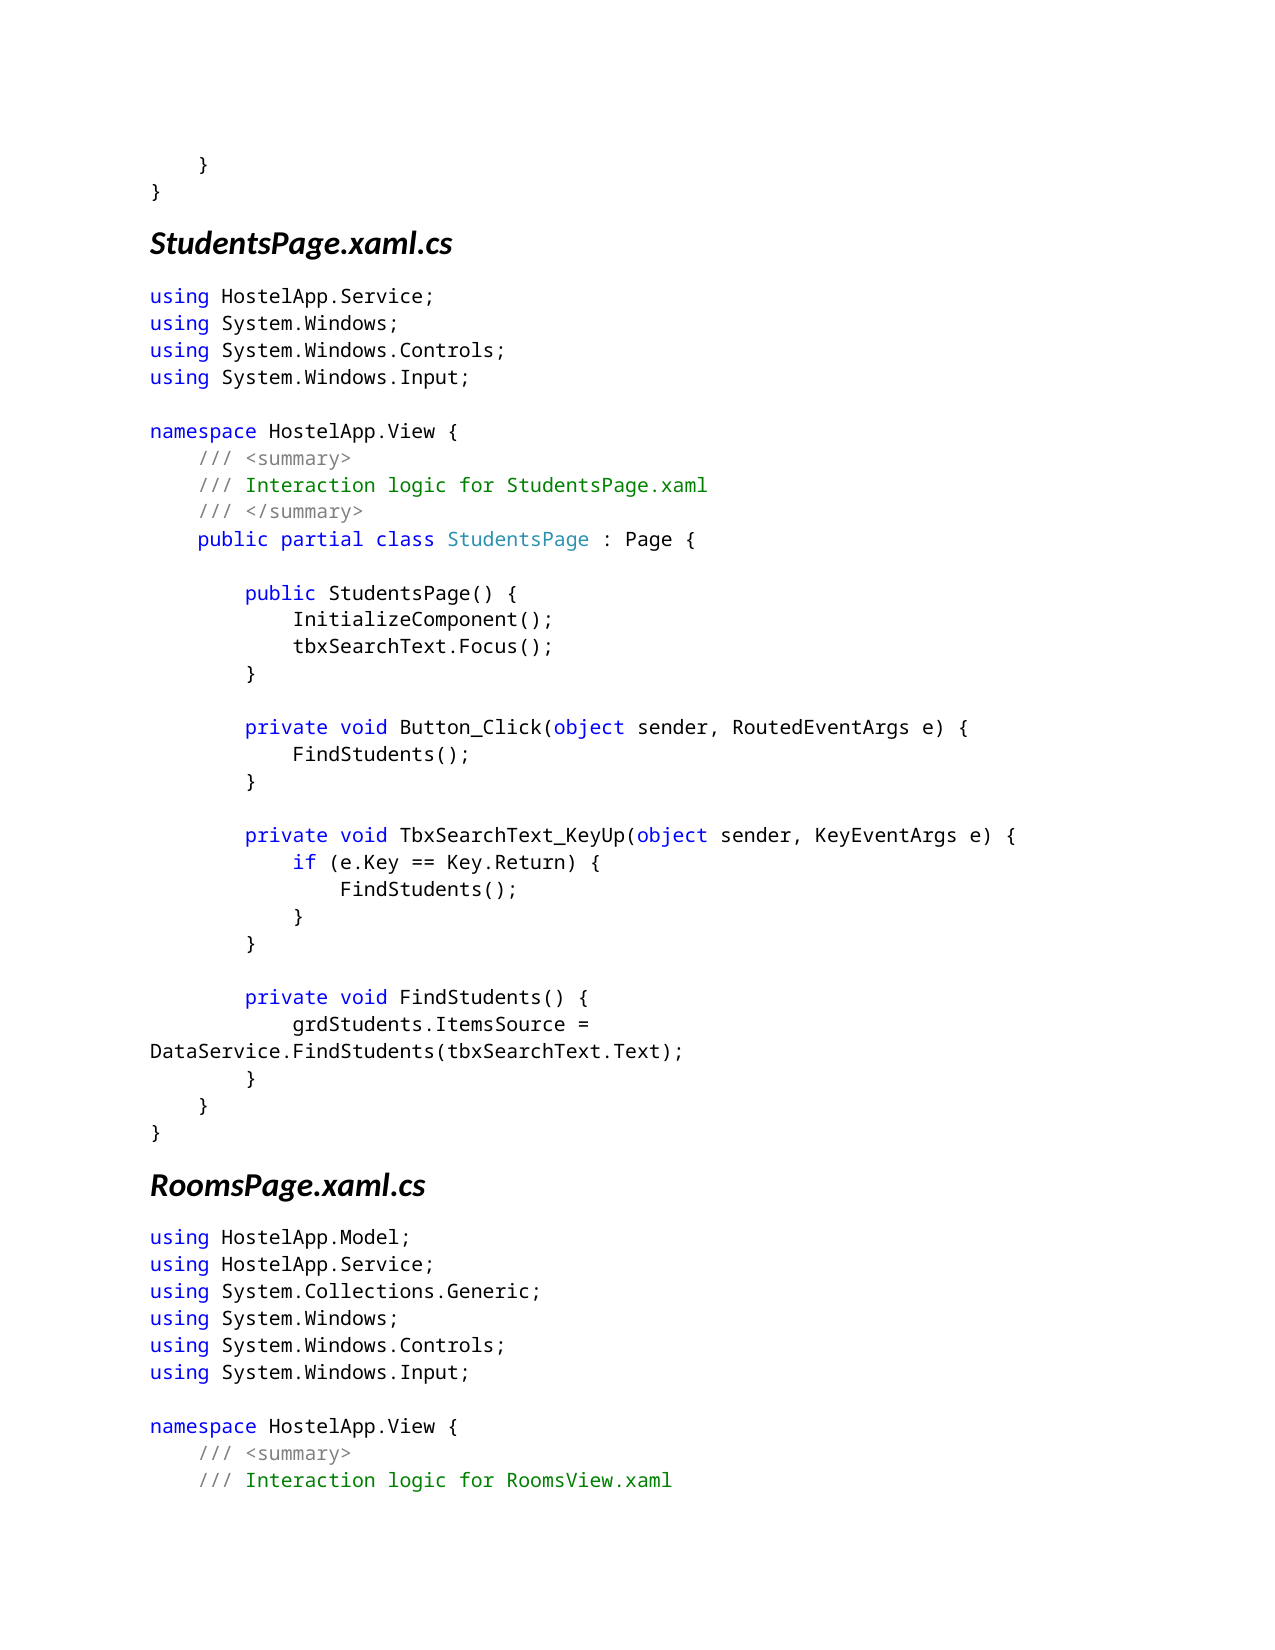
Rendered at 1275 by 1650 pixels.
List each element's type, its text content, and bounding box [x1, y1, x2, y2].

text /// </summary> [150, 498, 1125, 525]
text if (e.Key == Key.Return) { [150, 848, 1125, 876]
text using HostelApp.Service; [150, 1250, 1125, 1277]
text using System.Collections.Generic; [150, 1277, 1125, 1304]
text using System.Windows.Input; [150, 363, 1125, 390]
text using System.Windows; [150, 1304, 1125, 1331]
text } [150, 150, 1125, 177]
text private void FindStudents() { [150, 983, 1125, 1010]
text using System.Windows; [150, 309, 1125, 336]
text using System.Windows.Controls; [150, 336, 1125, 363]
text InitializeComponent(); [150, 606, 1125, 633]
text public StudentsPage() { [150, 579, 1125, 606]
text /// Interaction logic for StudentsPage.xaml [150, 471, 1125, 498]
text namespace HostelApp.View { [150, 417, 1125, 444]
text using System.Windows.Input; [150, 1358, 1125, 1385]
text } [150, 660, 1125, 687]
text tbxSearchText.Focus(); [150, 633, 1125, 660]
text } [150, 902, 1125, 929]
text } [150, 1064, 1125, 1091]
text namespace HostelApp.View { [150, 1412, 1125, 1439]
text using HostelApp.Service; [150, 282, 1125, 309]
text } [150, 1091, 1125, 1118]
text /// <summary> [150, 1439, 1125, 1466]
text FindStudents(); [150, 741, 1125, 768]
text StudentsPage.xaml.cs [150, 222, 1125, 263]
text public partial class StudentsPage : Page { [150, 525, 1125, 552]
text using System.Windows.Controls; [150, 1331, 1125, 1358]
text using HostelApp.Model; [150, 1223, 1125, 1250]
text } [150, 177, 1125, 204]
text } [150, 929, 1125, 956]
text /// <summary> [150, 444, 1125, 471]
text RoomsPage.xaml.cs [150, 1163, 1125, 1204]
text } [150, 768, 1125, 794]
text /// Interaction logic for RoomsView.xaml [150, 1466, 1125, 1493]
text private void Button_Click(object sender, RoutedEventArgs e) { [150, 714, 1125, 741]
text private void TbxSearchText_KeyUp(object sender, KeyEventArgs e) { [150, 822, 1125, 848]
text grdStudents.ItemsSource = DataService.FindStudents(tbxSearchText.Text); [150, 1010, 1125, 1064]
text FindStudents(); [150, 876, 1125, 902]
text } [150, 1118, 1125, 1145]
